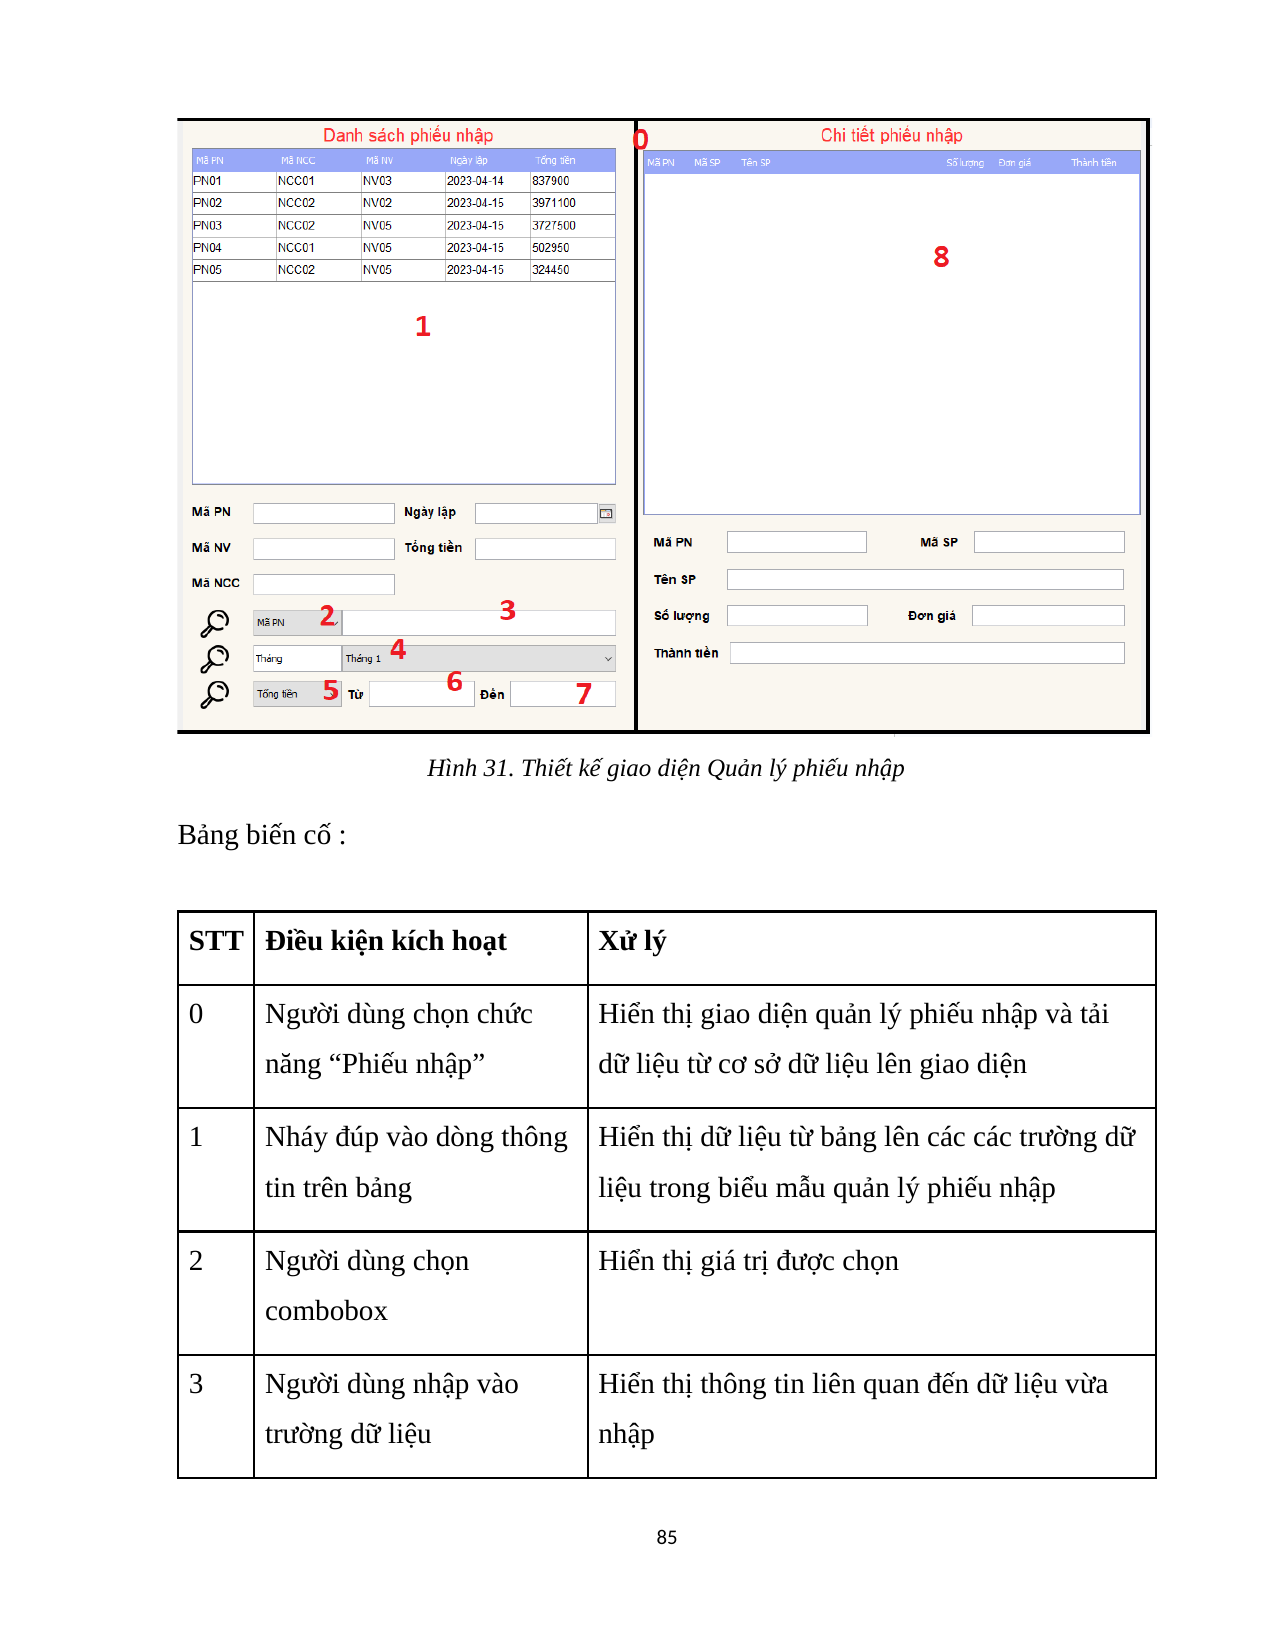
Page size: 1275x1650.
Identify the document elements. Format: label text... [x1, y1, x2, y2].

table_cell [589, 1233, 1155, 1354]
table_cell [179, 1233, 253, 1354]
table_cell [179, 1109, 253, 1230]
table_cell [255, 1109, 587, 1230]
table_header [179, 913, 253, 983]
picture [177, 118, 1153, 737]
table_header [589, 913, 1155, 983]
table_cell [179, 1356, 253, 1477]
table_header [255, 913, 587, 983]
text Bảng biến cố : [177, 817, 1157, 850]
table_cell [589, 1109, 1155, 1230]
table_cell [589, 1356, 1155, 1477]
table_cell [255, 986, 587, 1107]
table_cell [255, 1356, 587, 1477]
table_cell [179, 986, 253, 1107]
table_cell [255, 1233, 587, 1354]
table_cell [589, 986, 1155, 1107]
